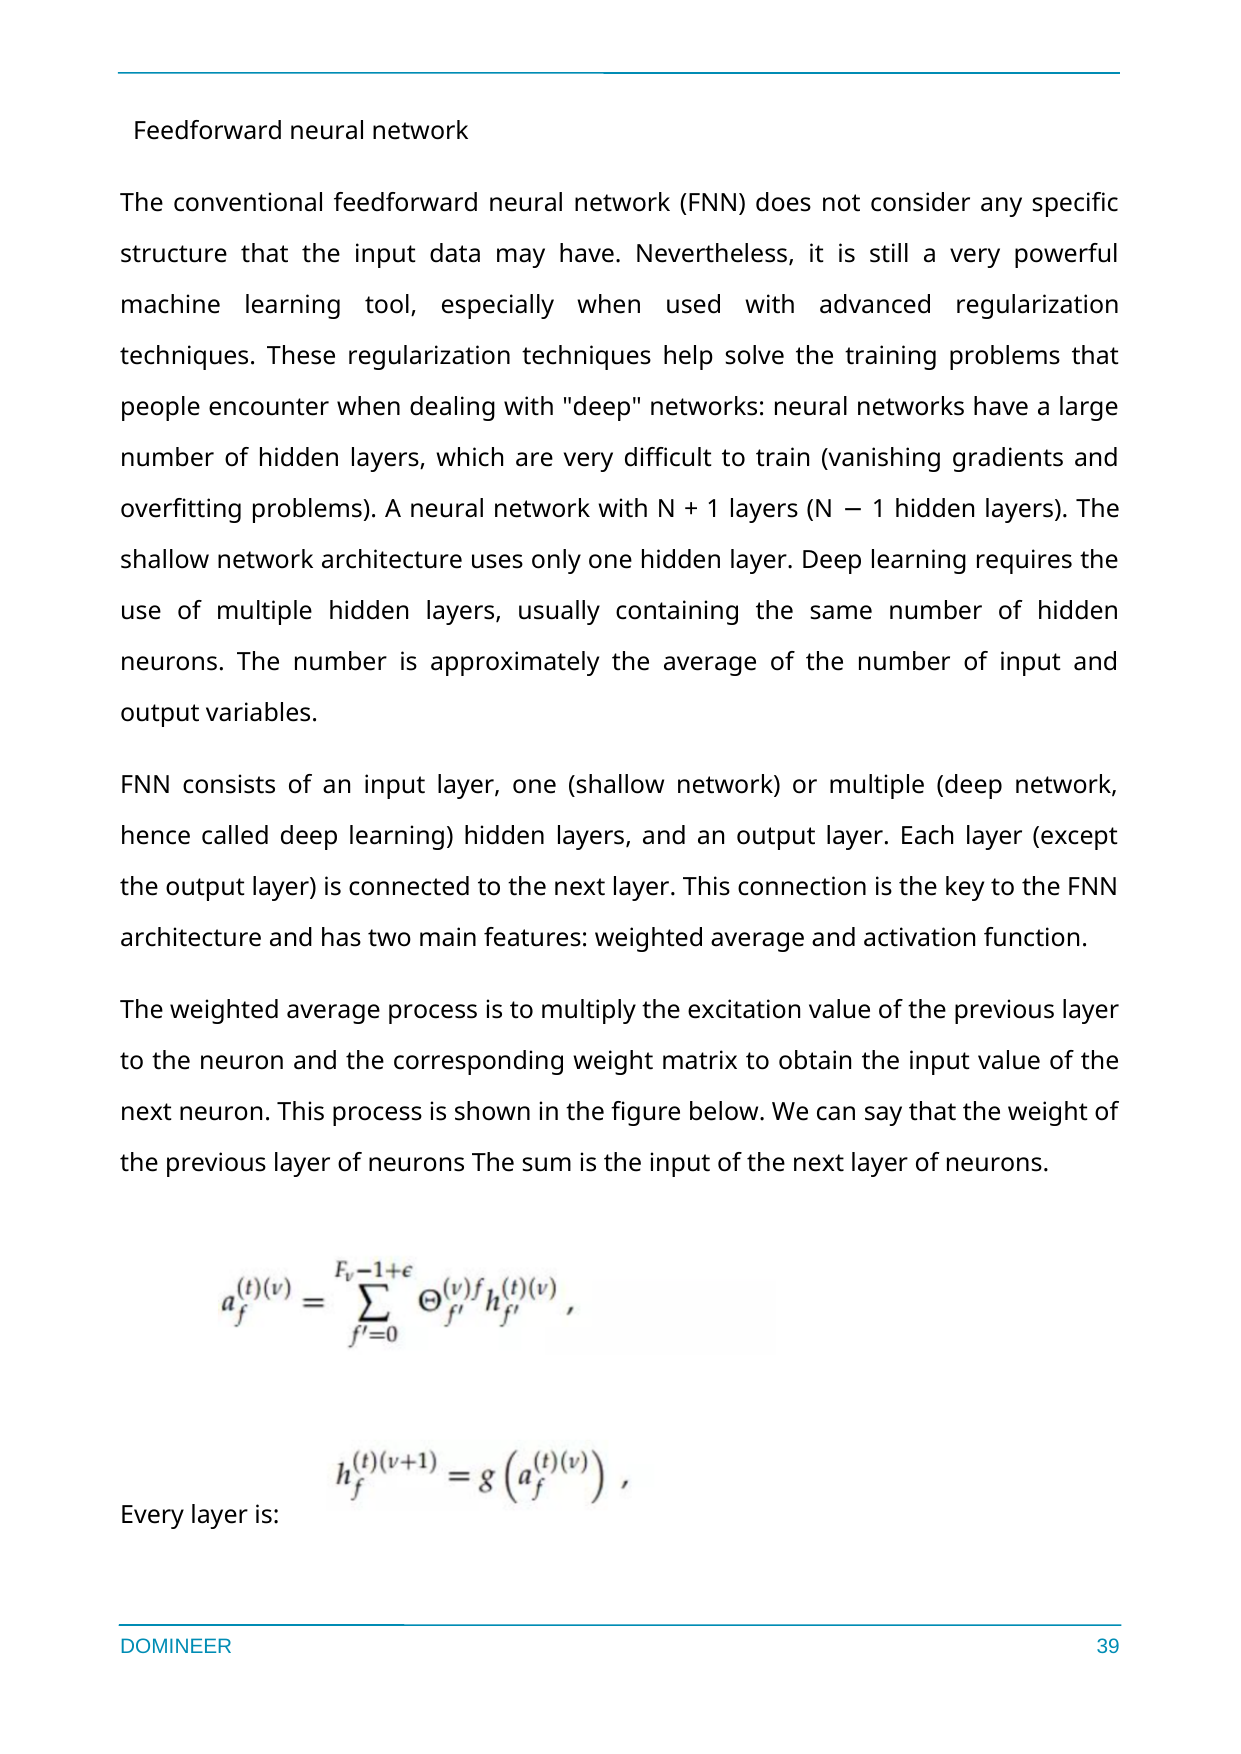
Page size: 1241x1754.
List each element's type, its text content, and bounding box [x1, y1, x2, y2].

text FNN consists of an input layer, one (shallow network) or multiple (deep network, hence called deep learning) hidden layers, and an output layer. Each layer (except the output layer) is connected to the next layer. This connection is the key to the FNN architecture and has two main features: weighted average and activation function. [120, 767, 1120, 954]
text The weighted average process is to multiply the excitation value of the previous layer to the neuron and the corresponding weight matrix to obtain the input value of the next neuron. This process is shown in the figure below. We can say that the weight of the previous layer of neurons The sum is the input of the next layer of neurons. [120, 992, 1120, 1179]
picture [279, 1402, 751, 1524]
picture [120, 1216, 777, 1365]
text Feedforward neural network [120, 112, 1120, 147]
text The conventional feedforward neural network (FNN) does not consider any specific structure that the input data may have. Nevertheless, it is still a very powerful machine learning tool, especially when used with advanced regularization techniques. These regularization techniques help solve the training problems that people encounter when dealing with "deep" networks: neural networks have a large number of hidden layers, which are very difficult to train (vanishing gradients and overfitting problems). A neural network with N + 1 layers (N − 1 hidden layers). The shallow network architecture uses only one hidden layer. Deep learning requires the use of multiple hidden layers, usually containing the same number of hidden neurons. The number is approximately the average of the number of input and output variables. [120, 184, 1120, 729]
